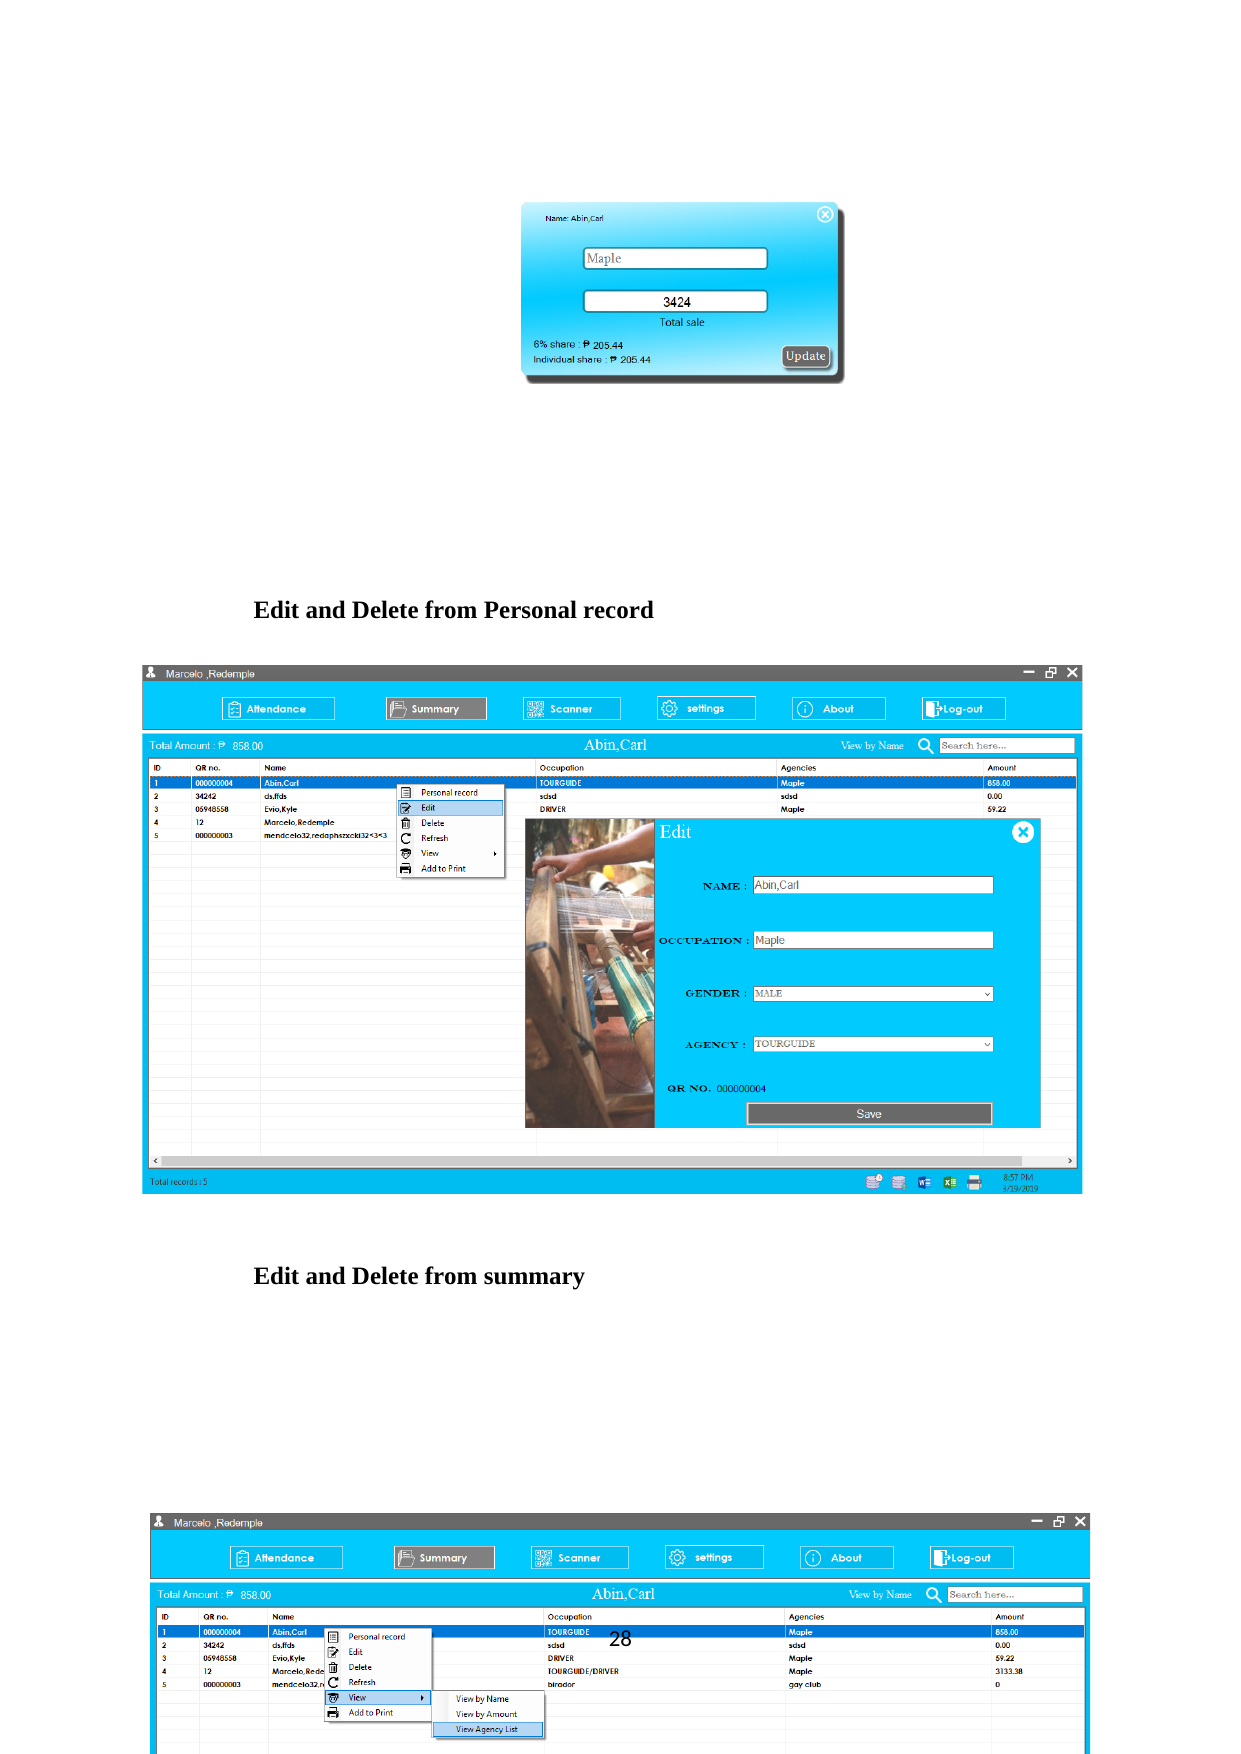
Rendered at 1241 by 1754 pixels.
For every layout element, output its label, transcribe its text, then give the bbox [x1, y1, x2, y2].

picture [723, 1556, 731, 1562]
picture [893, 1176, 906, 1188]
picture [715, 707, 723, 713]
picture [150, 1513, 1091, 1529]
picture [395, 1547, 494, 1568]
picture [387, 698, 486, 719]
picture [149, 758, 1077, 1168]
picture [948, 1587, 1082, 1602]
picture [944, 1177, 956, 1188]
picture [255, 706, 265, 712]
picture [534, 711, 543, 716]
picture [263, 1555, 273, 1561]
picture [520, 200, 846, 384]
picture [968, 1176, 981, 1189]
picture [142, 665, 1083, 680]
picture [157, 1607, 1085, 1754]
text Edit and Delete from Personal record [253, 595, 1016, 624]
picture [940, 738, 1074, 753]
text Edit and Delete from summary [253, 1261, 1016, 1290]
picture [919, 1178, 930, 1188]
picture [542, 1560, 551, 1565]
picture [528, 702, 543, 712]
picture [927, 702, 934, 717]
picture [536, 1551, 551, 1561]
picture [935, 1551, 942, 1566]
picture [867, 1175, 882, 1188]
